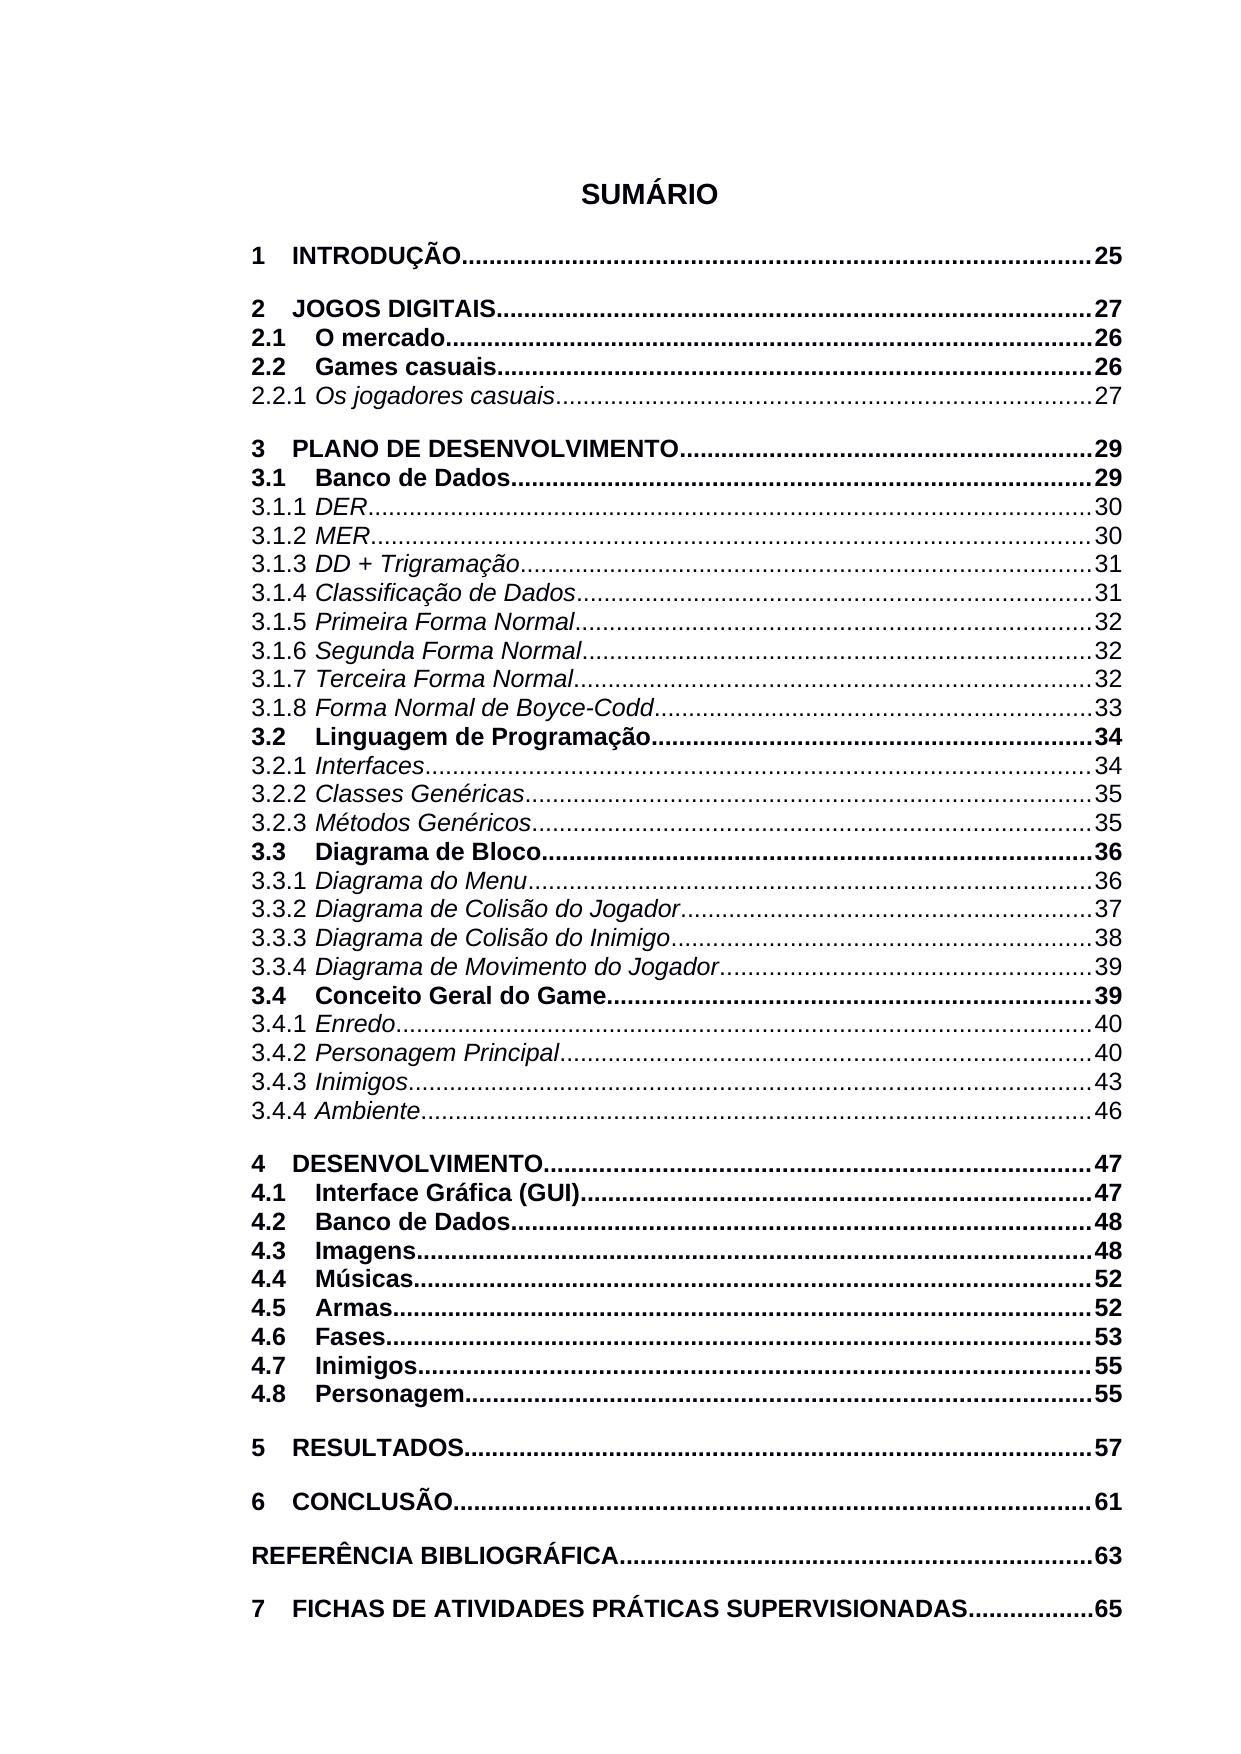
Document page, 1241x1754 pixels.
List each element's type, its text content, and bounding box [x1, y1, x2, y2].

text 3.1.2 MER 30 [177, 521, 1122, 549]
text 3.3.3 Diagrama de Colisão do Inimigo 38 [177, 923, 1122, 952]
text 4.2 Banco de Dados 48 [177, 1207, 1122, 1236]
text 3.3.2 Diagrama de Colisão do Jogador 37 [177, 894, 1122, 923]
text 3.1.5 Primeira Forma Normal 32 [177, 607, 1122, 636]
text 3.1.6 Segunda Forma Normal 32 [177, 636, 1122, 664]
text 7 FICHAS DE ATIVIDADES PRÁTICAS SUPERVISIONADAS 65 [177, 1594, 1122, 1623]
text 3 PLANO DE DESENVOLVIMENTO 29 [177, 434, 1122, 463]
text 4 DESENVOLVIMENTO 47 [177, 1149, 1122, 1178]
text 3.1.8 Forma Normal de Boyce-Codd 33 [177, 693, 1122, 722]
text 3.3.1 Diagrama do Menu 36 [177, 866, 1122, 894]
text 3.1.3 DD + Trigramação 31 [177, 549, 1122, 578]
text 3.3.4 Diagrama de Movimento do Jogador 39 [177, 952, 1122, 981]
text 3.4.2 Personagem Principal 40 [177, 1038, 1122, 1067]
text 3.4 Conceito Geral do Game 39 [177, 981, 1122, 1009]
text 5 RESULTADOS 57 [177, 1433, 1122, 1462]
text 4.5 Armas 52 [177, 1293, 1122, 1322]
text 4.8 Personagem 55 [177, 1379, 1122, 1408]
text 4.7 Inimigos 55 [177, 1351, 1122, 1379]
text SUMÁRIO [177, 177, 1122, 211]
text 3.2.1 Interfaces 34 [177, 751, 1122, 779]
text 2.2.1 Os jogadores casuais 27 [177, 381, 1122, 409]
text 2 JOGOS DIGITAIS 27 [177, 294, 1122, 323]
text 3.1.4 Classificação de Dados 31 [177, 578, 1122, 607]
text 4.1 Interface Gráfica (GUI) 47 [177, 1178, 1122, 1207]
text 3.3 Diagrama de Bloco 36 [177, 837, 1122, 866]
text 3.4.4 Ambiente 46 [177, 1096, 1122, 1124]
text 4.6 Fases 53 [177, 1322, 1122, 1351]
text 3.2 Linguagem de Programação 34 [177, 722, 1122, 751]
text 3.4.1 Enredo 40 [177, 1009, 1122, 1038]
text 1 INTRODUÇÃO 25 [177, 241, 1122, 269]
text 3.2.3 Métodos Genéricos 35 [177, 808, 1122, 837]
text 6 CONCLUSÃO 61 [177, 1487, 1122, 1516]
text 3.1.1 DER 30 [177, 492, 1122, 521]
text 2.1 O mercado 26 [177, 323, 1122, 352]
text 3.4.3 Inimigos 43 [177, 1067, 1122, 1096]
text 4.3 Imagens 48 [177, 1236, 1122, 1264]
text 3.2.2 Classes Genéricas 35 [177, 779, 1122, 808]
text REFERÊNCIA BIBLIOGRÁFICA 63 [177, 1541, 1122, 1569]
text 4.4 Músicas 52 [177, 1264, 1122, 1293]
text 3.1 Banco de Dados 29 [177, 463, 1122, 492]
text 3.1.7 Terceira Forma Normal 32 [177, 664, 1122, 693]
text 2.2 Games casuais 26 [177, 352, 1122, 381]
